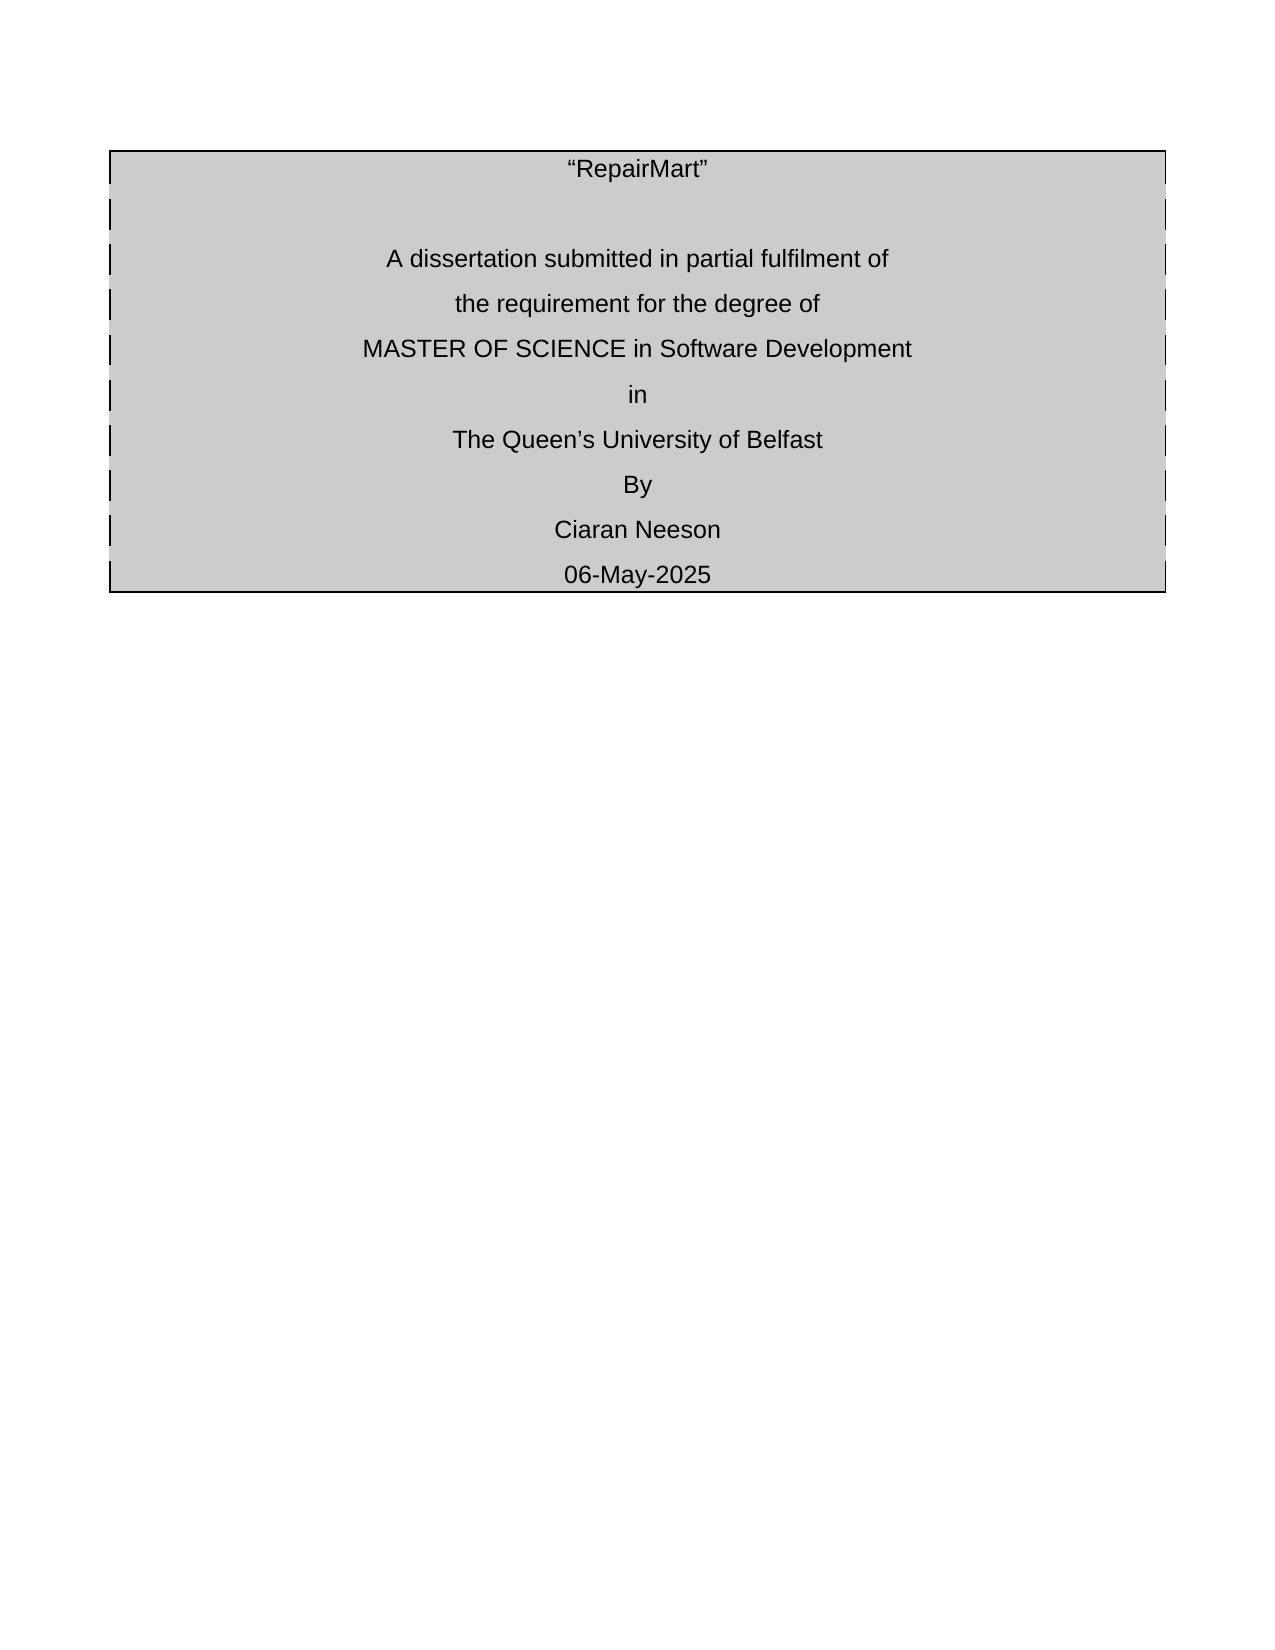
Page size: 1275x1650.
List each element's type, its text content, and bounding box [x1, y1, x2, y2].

text Ciaran Neeson [111, 515, 1165, 546]
text MASTER OF SCIENCE in Software Development [109, 334, 1165, 365]
text A dissertation submitted in partial fulfilment of [111, 244, 1165, 275]
text The Queen’s University of Belfast [111, 425, 1165, 456]
text By [111, 470, 1165, 501]
text 06-May-2025 [111, 561, 1165, 591]
text in [111, 380, 1165, 411]
text the requirement for the degree of [111, 289, 1165, 320]
text “RepairMart” [111, 152, 1165, 184]
